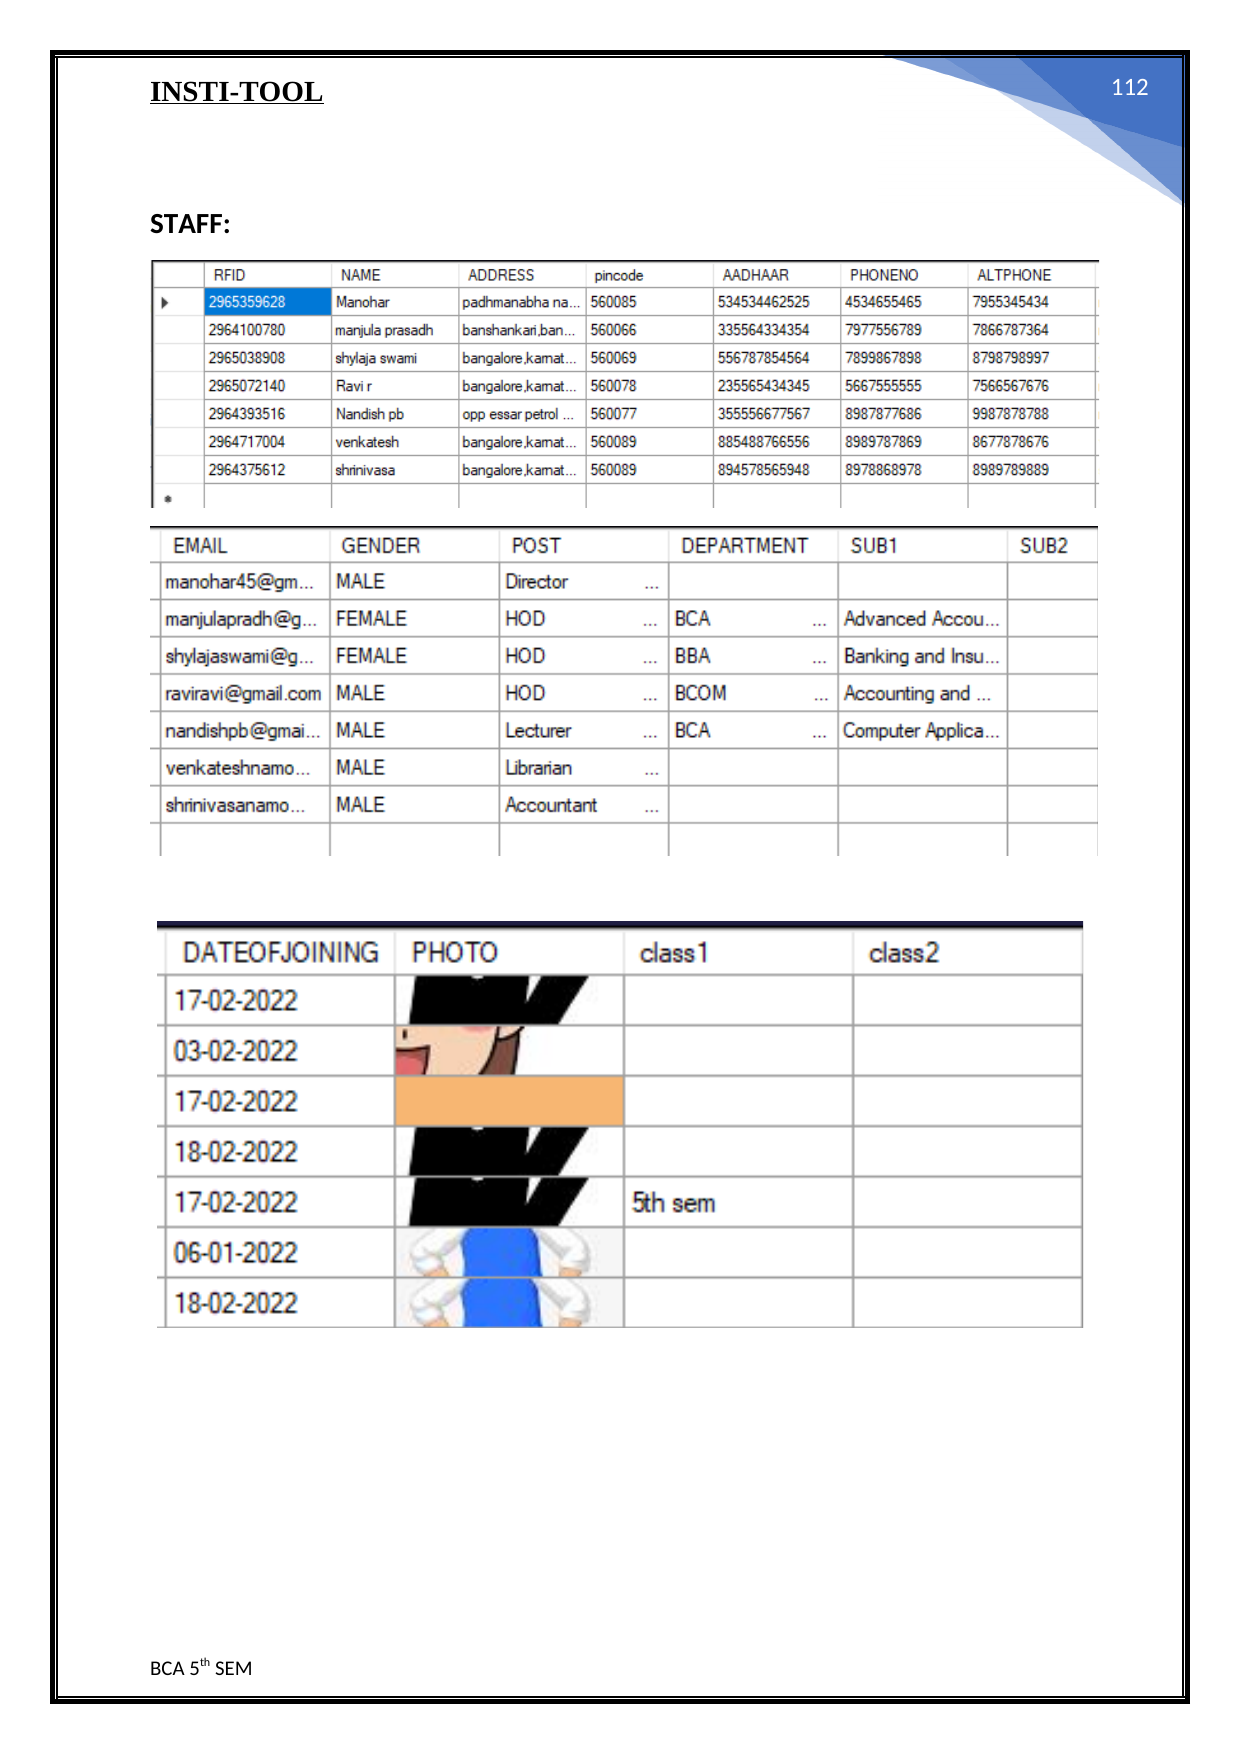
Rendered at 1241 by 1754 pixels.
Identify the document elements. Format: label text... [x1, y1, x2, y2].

picture [150, 260, 1100, 508]
picture [878, 58, 1182, 209]
picture [157, 921, 1084, 1328]
picture [150, 526, 1098, 856]
text STAFF: [150, 205, 1090, 241]
